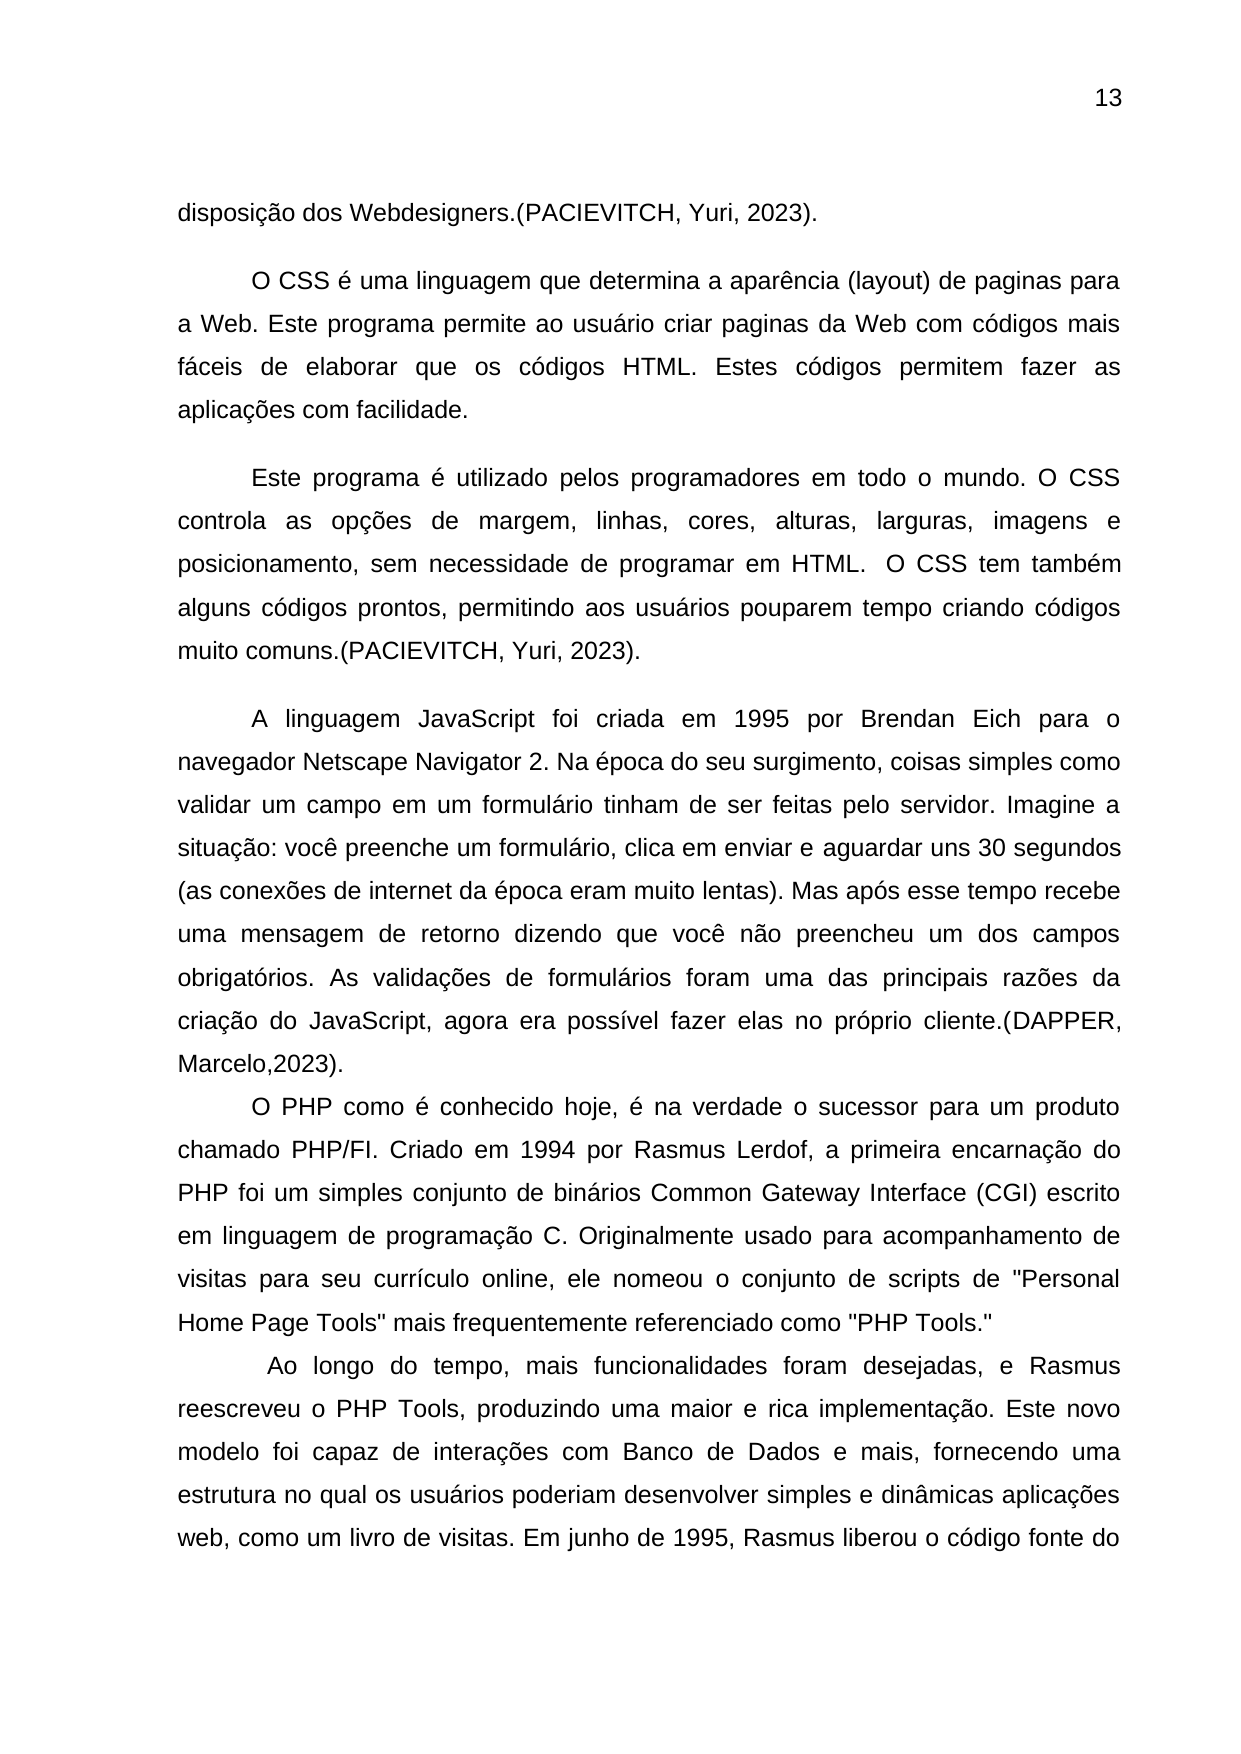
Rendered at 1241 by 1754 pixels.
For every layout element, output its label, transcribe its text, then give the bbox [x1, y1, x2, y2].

text O CSS é uma linguagem que determina a aparência (layout) de paginas para a Web. Este programa permite ao usuário criar paginas da Web com códigos mais fáceis de elaborar que os códigos HTML. Estes códigos permitem fazer as aplicações com facilidade. [177, 266, 1122, 424]
text A linguagem JavaScript foi criada em 1995 por Brendan Eich para o navegador Netscape Navigator 2. Na época do seu surgimento, coisas simples como validar um campo em um formulário tinham de ser feitas pelo servidor. Imagine a situação: você preenche um formulário, clica em enviar e aguardar uns 30 segundos (as conexões de internet da época eram muito lentas). Mas após esse tempo recebe uma mensagem de retorno dizendo que você não preencheu um dos campos obrigatórios. As validações de formulários foram uma das principais razões da criação do JavaScript, agora era possível fazer elas no próprio cliente.(DAPPER, Marcelo,2023). [177, 704, 1122, 1078]
text Este programa é utilizado pelos programadores em todo o mundo. O CSS controla as opções de margem, linhas, cores, alturas, larguras, imagens e posicionamento, sem necessidade de programar em HTML. O CSS tem também alguns códigos prontos, permitindo aos usuários pouparem tempo criando códigos muito comuns.(PACIEVITCH, Yuri, 2023). [177, 463, 1122, 664]
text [177, 1351, 1122, 1552]
text O PHP como é conhecido hoje, é na verdade o sucessor para um produto chamado PHP/FI. Criado em 1994 por Rasmus Lerdof, a primeira encarnação do PHP foi um simples conjunto de binários Common Gateway Interface (CGI) escrito em linguagem de programação C. Originalmente usado para acompanhamento de visitas para seu currículo online, ele nomeou o conjunto de scripts de "Personal Home Page Tools" mais frequentemente referenciado como "PHP Tools." [177, 1092, 1122, 1336]
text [177, 198, 1122, 226]
